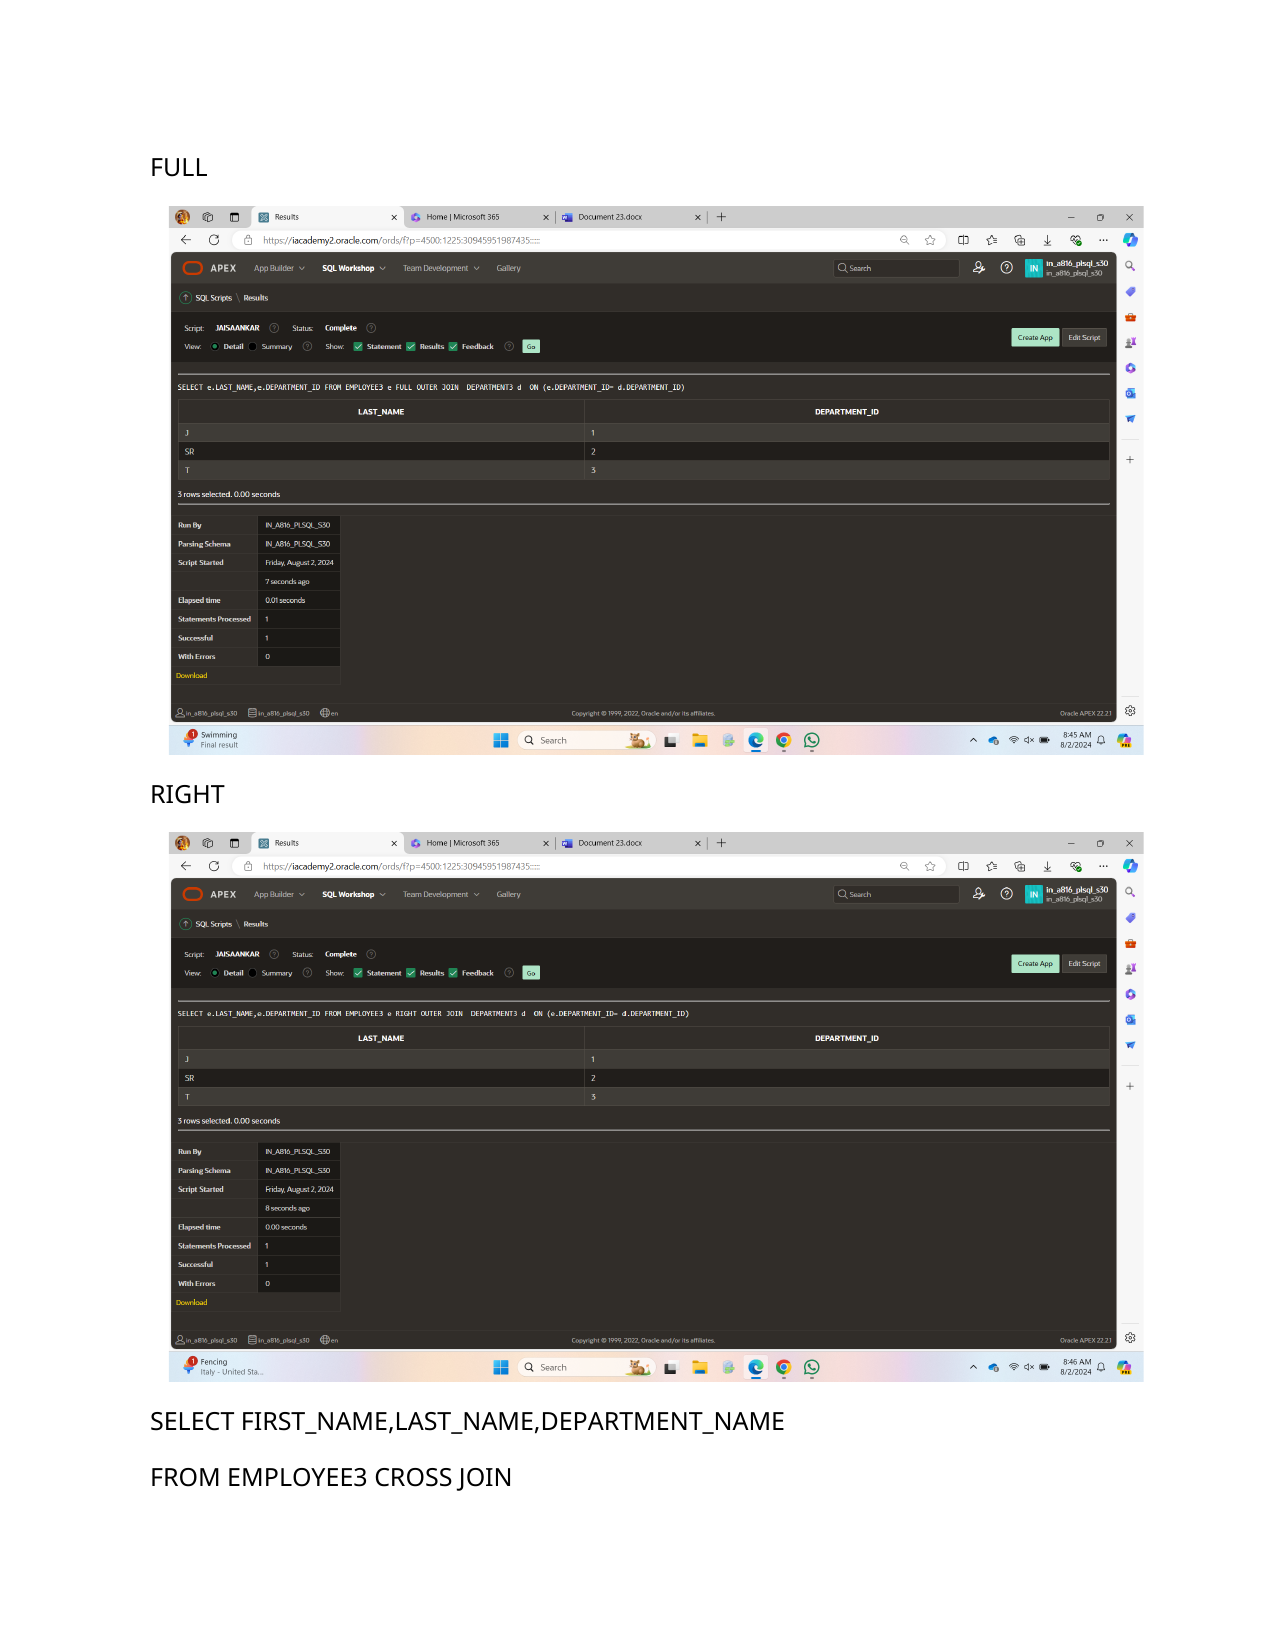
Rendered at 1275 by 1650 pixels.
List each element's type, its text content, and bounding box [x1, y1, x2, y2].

text SELECT FIRST_NAME,LAST_NAME,DEPARTMENT_NAME [150, 1403, 1125, 1437]
text FROM EMPLOYEE3 CROSS JOIN [150, 1459, 1125, 1493]
text FULL [150, 150, 1125, 184]
text RIGHT [150, 777, 1125, 811]
